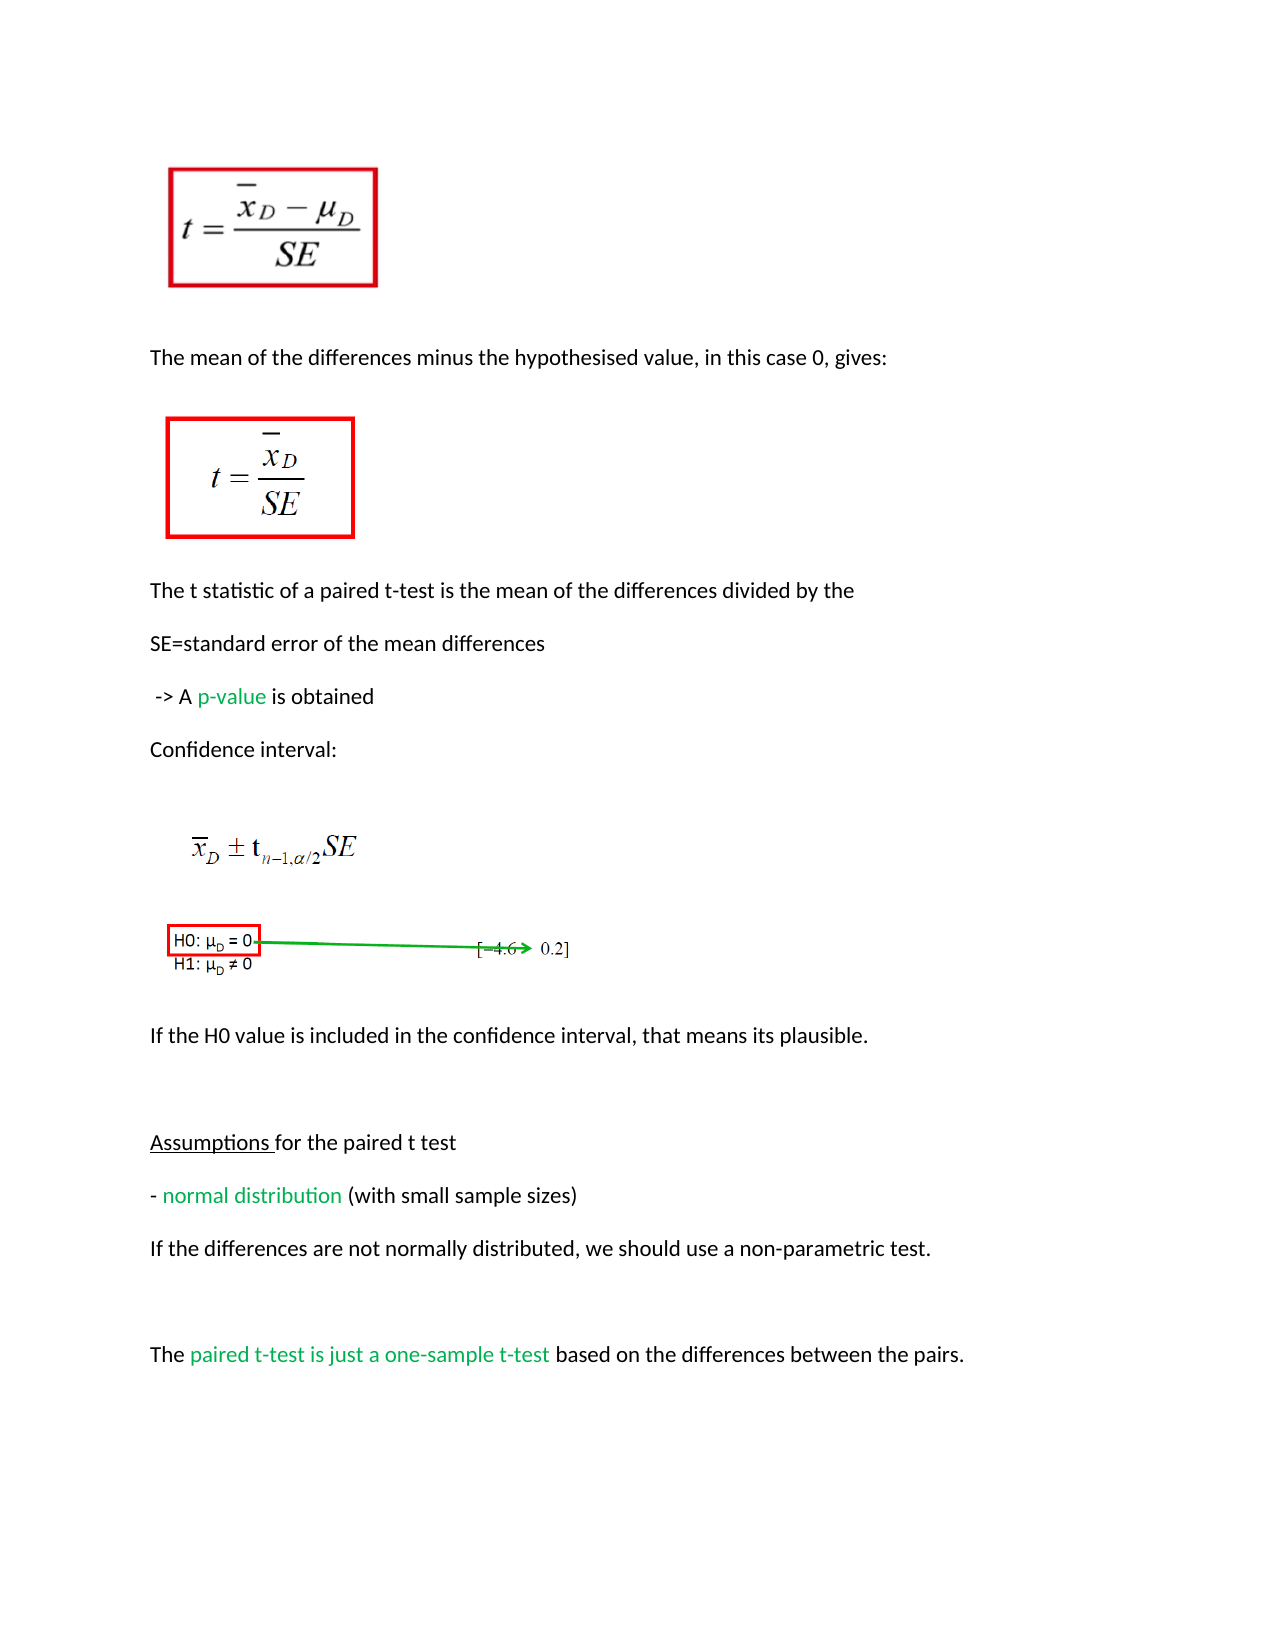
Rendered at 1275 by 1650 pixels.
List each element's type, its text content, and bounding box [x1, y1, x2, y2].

text The paired t-test is just a one-sample t-test based on the differences between the pairs. [150, 1340, 1125, 1368]
picture [150, 150, 389, 319]
text Confidence interval: [150, 735, 1125, 763]
text - normal distribution (with small sample sizes) [150, 1181, 1125, 1209]
text SE=standard error of the mean differences [150, 629, 1125, 657]
picture [150, 396, 367, 552]
text Assumptions for the paired t test [150, 1128, 1125, 1156]
text If the differences are not normally distributed, we should use a non-parametric test. [150, 1234, 1125, 1262]
text The mean of the differences minus the hypothesised value, in this case 0, gives: [150, 343, 1125, 371]
text -> A p-value is obtained [150, 682, 1125, 710]
picture [150, 915, 597, 997]
text The t statistic of a paired t-test is the mean of the differences divided by the [150, 576, 1125, 604]
picture [155, 788, 394, 891]
text If the H0 value is included in the confidence interval, that means its plausible. [150, 1022, 1125, 1050]
